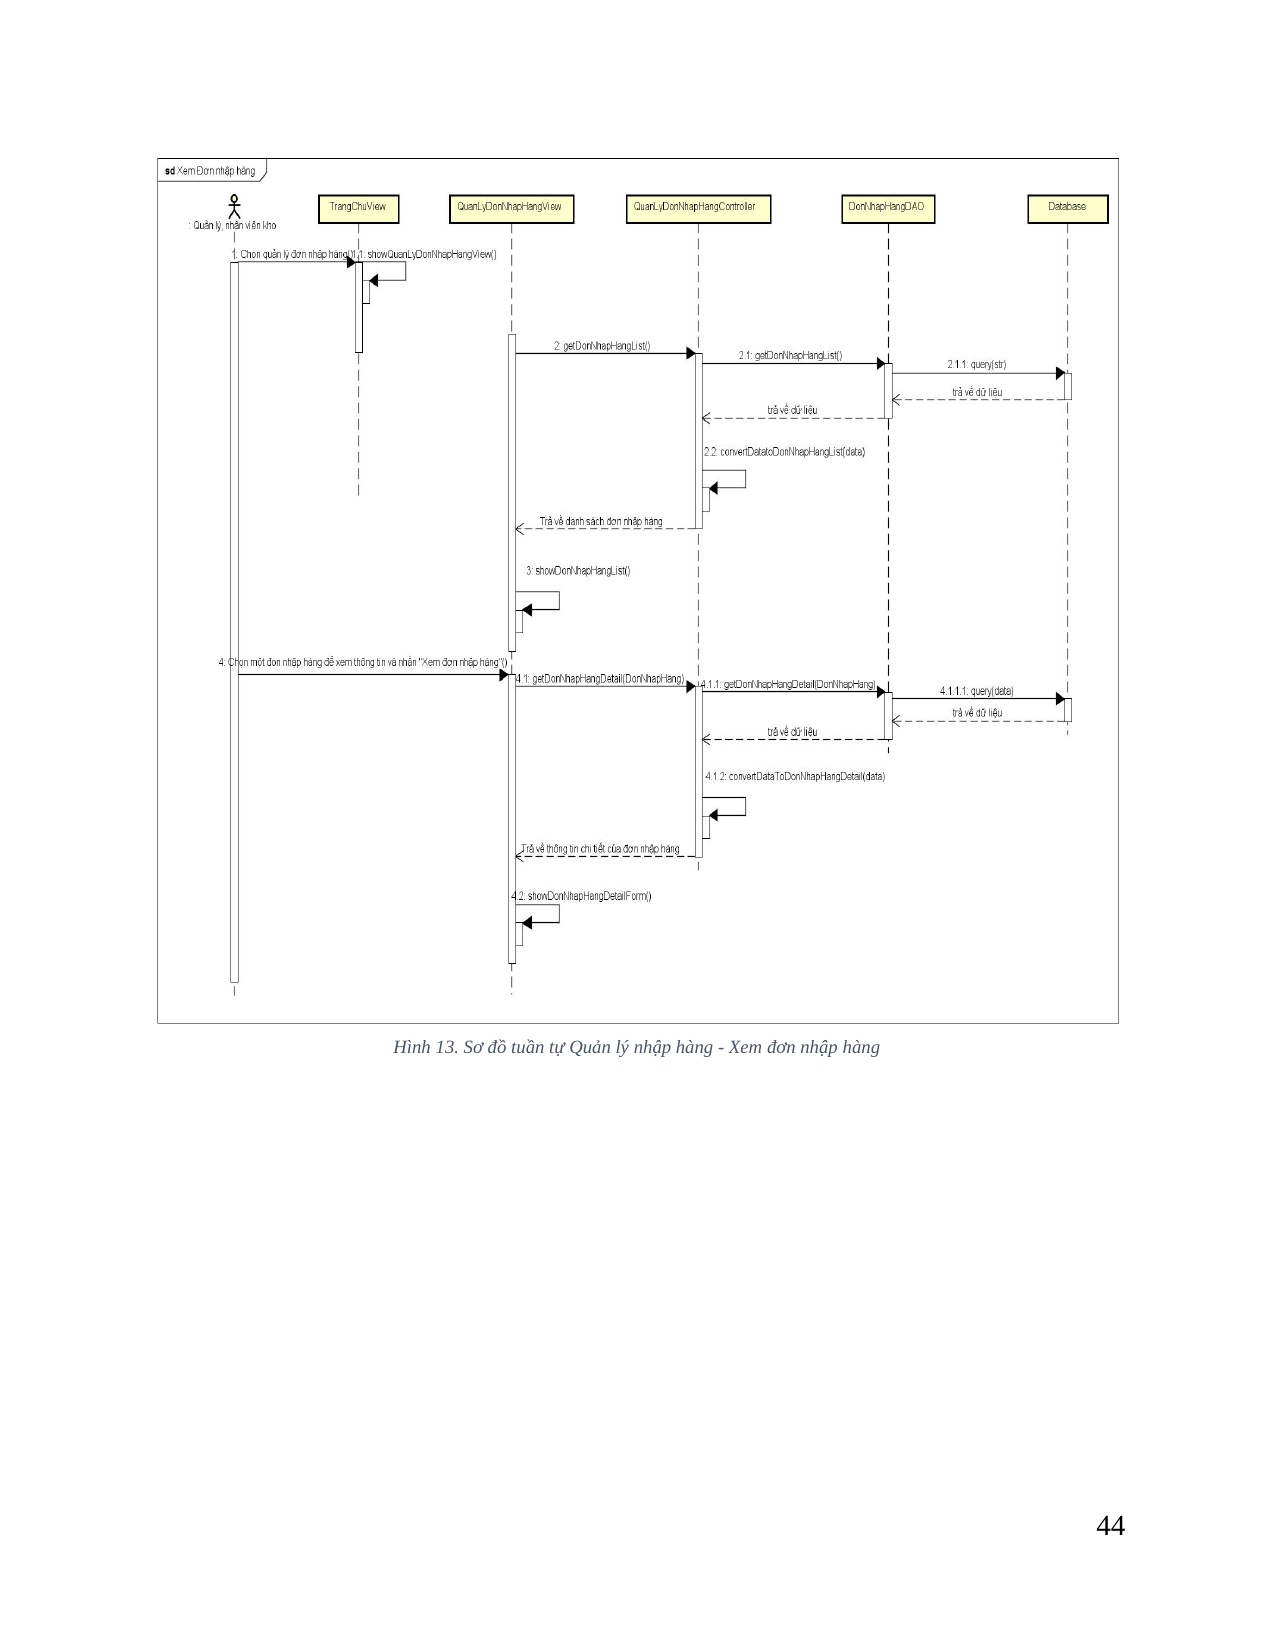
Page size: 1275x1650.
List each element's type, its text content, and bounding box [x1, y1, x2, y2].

picture [150, 150, 1125, 1032]
